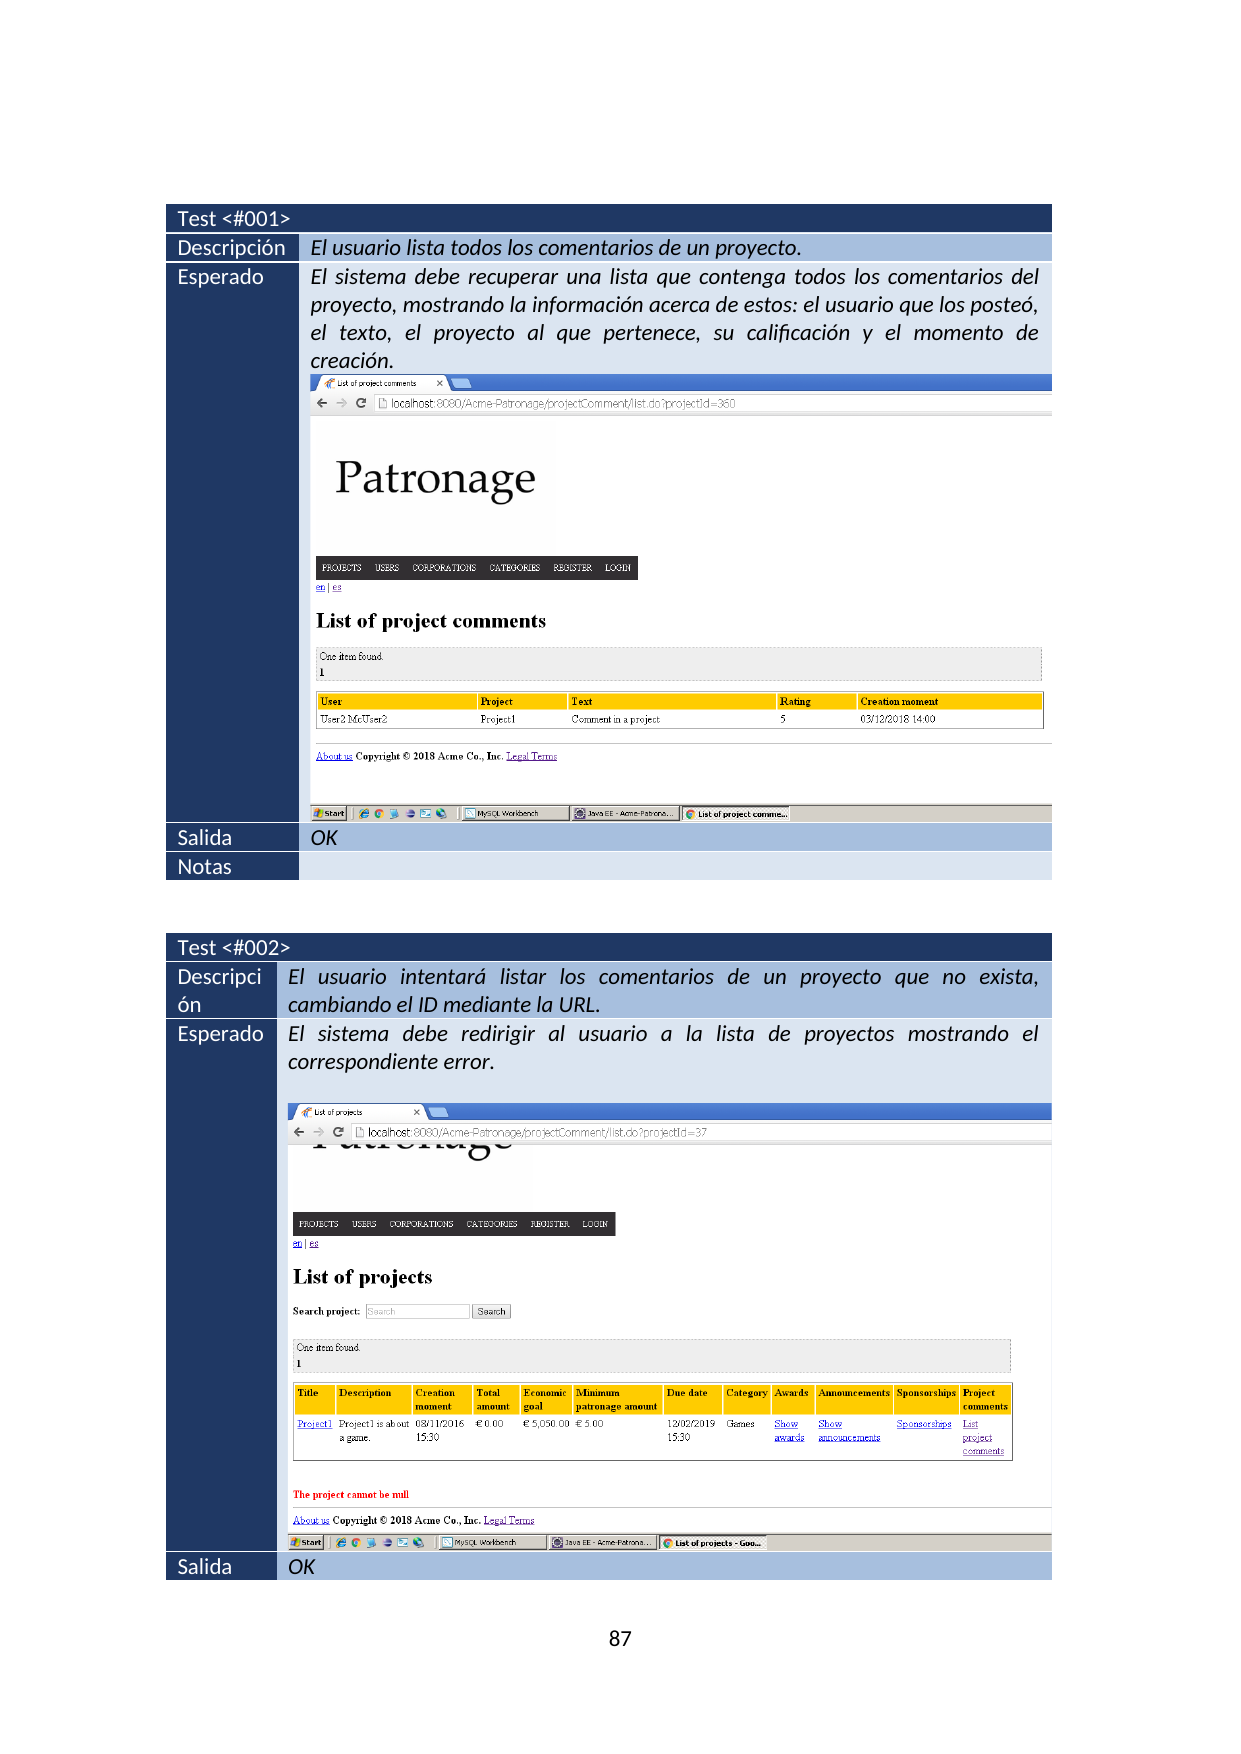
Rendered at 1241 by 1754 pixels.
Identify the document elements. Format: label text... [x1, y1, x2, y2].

table_header Test <#001> [166, 204, 1052, 232]
table_cell [299, 852, 1052, 880]
picture [287, 1103, 1052, 1551]
table_cell El usuario lista todos los comentarios de un proyecto. [299, 234, 1052, 261]
table_cell Salida [166, 1552, 277, 1580]
table_cell Esperado [166, 263, 299, 822]
table_cell Salida [166, 823, 299, 851]
table_cell El sistema debe recuperar una lista que contenga todos los comentarios del proyecto, mostrando la información acerca de estos: el usuario que los posteó, el texto, el proyecto al que pertenece, su calificación y el momento de creación. [299, 263, 1052, 822]
table_cell Notas [166, 852, 299, 880]
table_cell Esperado [166, 1019, 277, 1551]
table_cell Descripción [166, 962, 277, 1018]
table_cell OK [277, 1552, 1052, 1580]
table_cell El usuario intentará listar los comentarios de un proyecto que no exista, cambiando el ID mediante la URL. [277, 962, 1052, 1018]
picture [310, 374, 1052, 822]
table_cell Descripción [166, 234, 299, 261]
table_cell El sistema debe redirigir al usuario a la lista de proyectos mostrando el correspondiente error. [277, 1019, 1052, 1551]
table_header Test <#002> [166, 933, 1052, 961]
table_cell OK [299, 823, 1052, 851]
